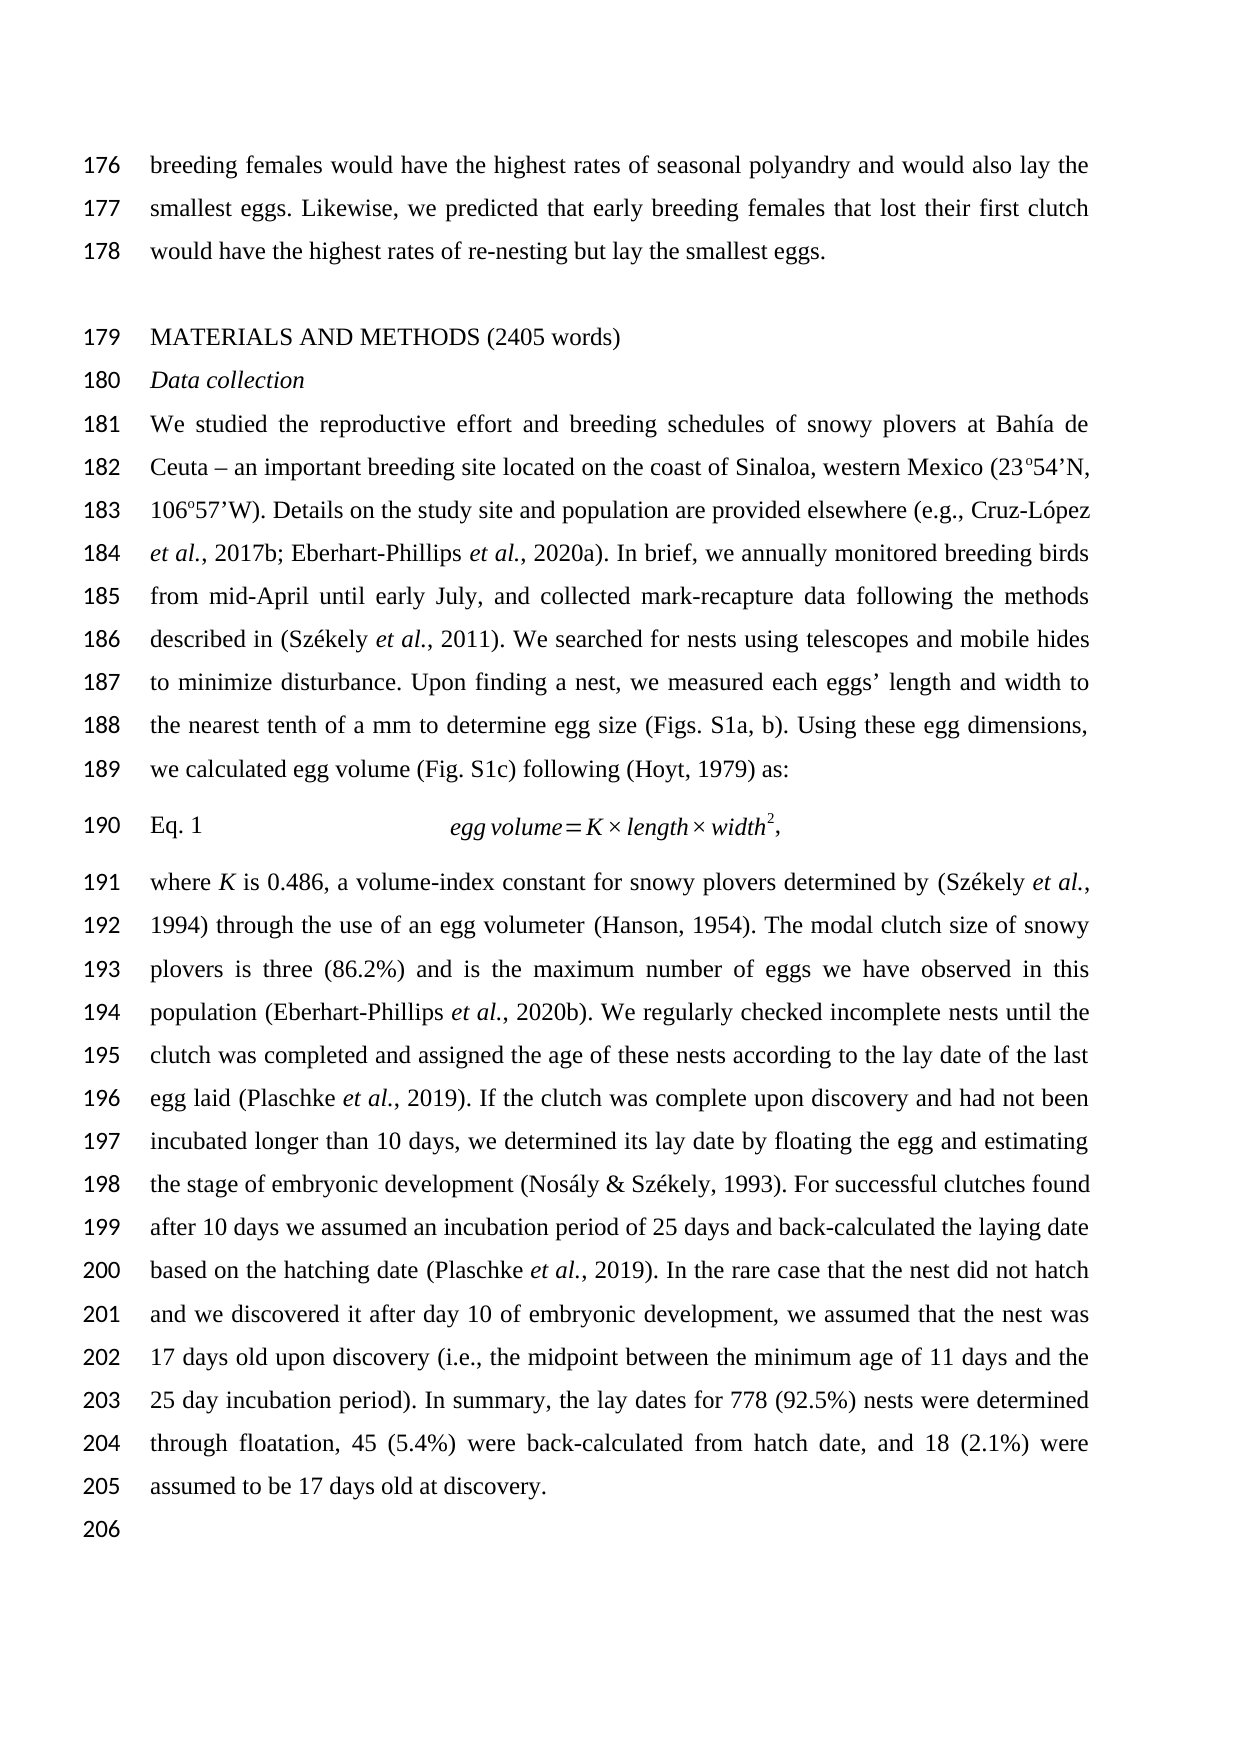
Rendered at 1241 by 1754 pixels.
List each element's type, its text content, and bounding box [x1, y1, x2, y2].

text Eq. 1 , [150, 809, 1090, 841]
text We studied the reproductive effort and breeding schedules of snowy plovers at Bahía de Ceuta – an important breeding site located on the coast of Sinaloa, western Mexico (23o54’N, 106o57’W). Details on the study site and population are provided elsewhere (e.g., Cruz-López et al., 2017b; Eberhart-Phillips et al., 2020a). In brief, we annually monitored breeding birds from mid-April until early July, and collected mark-recapture data following the methods described in (Székely et al., 2011). We searched for nests using telescopes and mobile hides to minimize disturbance. Upon finding a nest, we measured each eggs’ length and width to the nearest tenth of a mm to determine egg size (Figs. S1a, b). Using these egg dimensions, we calculated egg volume (Fig. S1c) following (Hoyt, 1979) as: [150, 409, 1090, 782]
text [150, 150, 1090, 265]
text MATERIALS AND METHODS (2405 words) [150, 322, 1090, 351]
text where K is 0.486, a volume-index constant for snowy plovers determined by (Székely et al., 1994) through the use of an egg volumeter (Hanson, 1954). The modal clutch size of snowy plovers is three (86.2%) and is the maximum number of eggs we have observed in this population (Eberhart-Phillips et al., 2020b). We regularly checked incomplete nests until the clutch was completed and assigned the age of these nests according to the lay date of the last egg laid (Plaschke et al., 2019). If the clutch was complete upon discovery and had not been incubated longer than 10 days, we determined its lay date by floating the egg and estimating the stage of embryonic development (Nosály & Székely, 1993). For successful clutches found after 10 days we assumed an incubation period of 25 days and back-calculated the laying date based on the hatching date (Plaschke et al., 2019). In the rare case that the nest did not hatch and we discovered it after day 10 of embryonic development, we assumed that the nest was 17 days old upon discovery (i.e., the midpoint between the minimum age of 11 days and the 25 day incubation period). In summary, the lay dates for 778 (92.5%) nests were determined through floatation, 45 (5.4%) were back-calculated from hatch date, and 18 (2.1%) were assumed to be 17 days old at discovery. [150, 867, 1090, 1500]
text Data collection [150, 366, 1090, 394]
